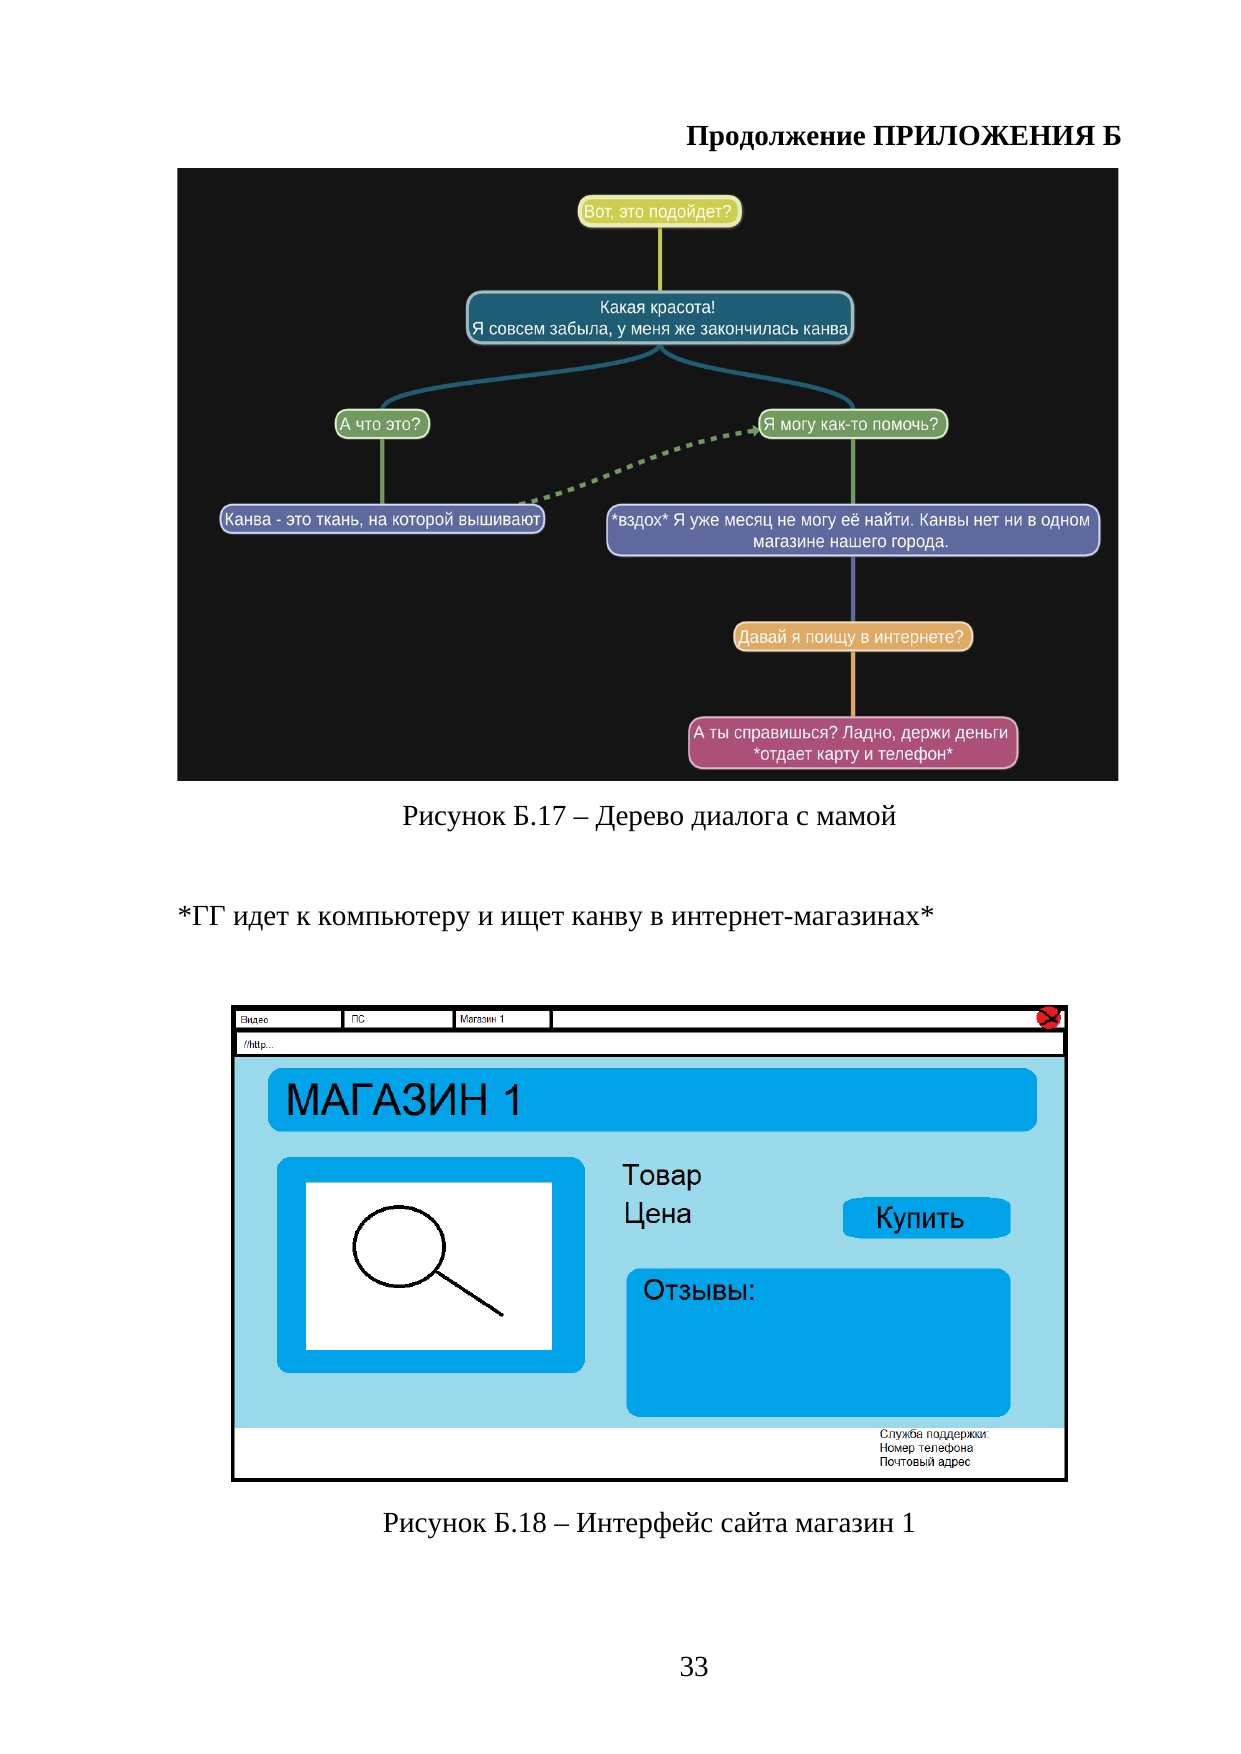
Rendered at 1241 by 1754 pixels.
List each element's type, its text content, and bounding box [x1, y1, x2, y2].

picture [224, 998, 1074, 1488]
text Рисунок Б.18 – Интерфейс сайта магазин 1 [177, 1505, 1121, 1538]
text *ГГ идет к компьютеру и ищет канву в интернет-магазинах* [177, 898, 1121, 932]
picture [177, 168, 1119, 781]
text Рисунок Б.17 – Дерево диалога с мамой [177, 798, 1121, 831]
text Продолжение ПРИЛОЖЕНИЯ Б [177, 118, 1122, 152]
